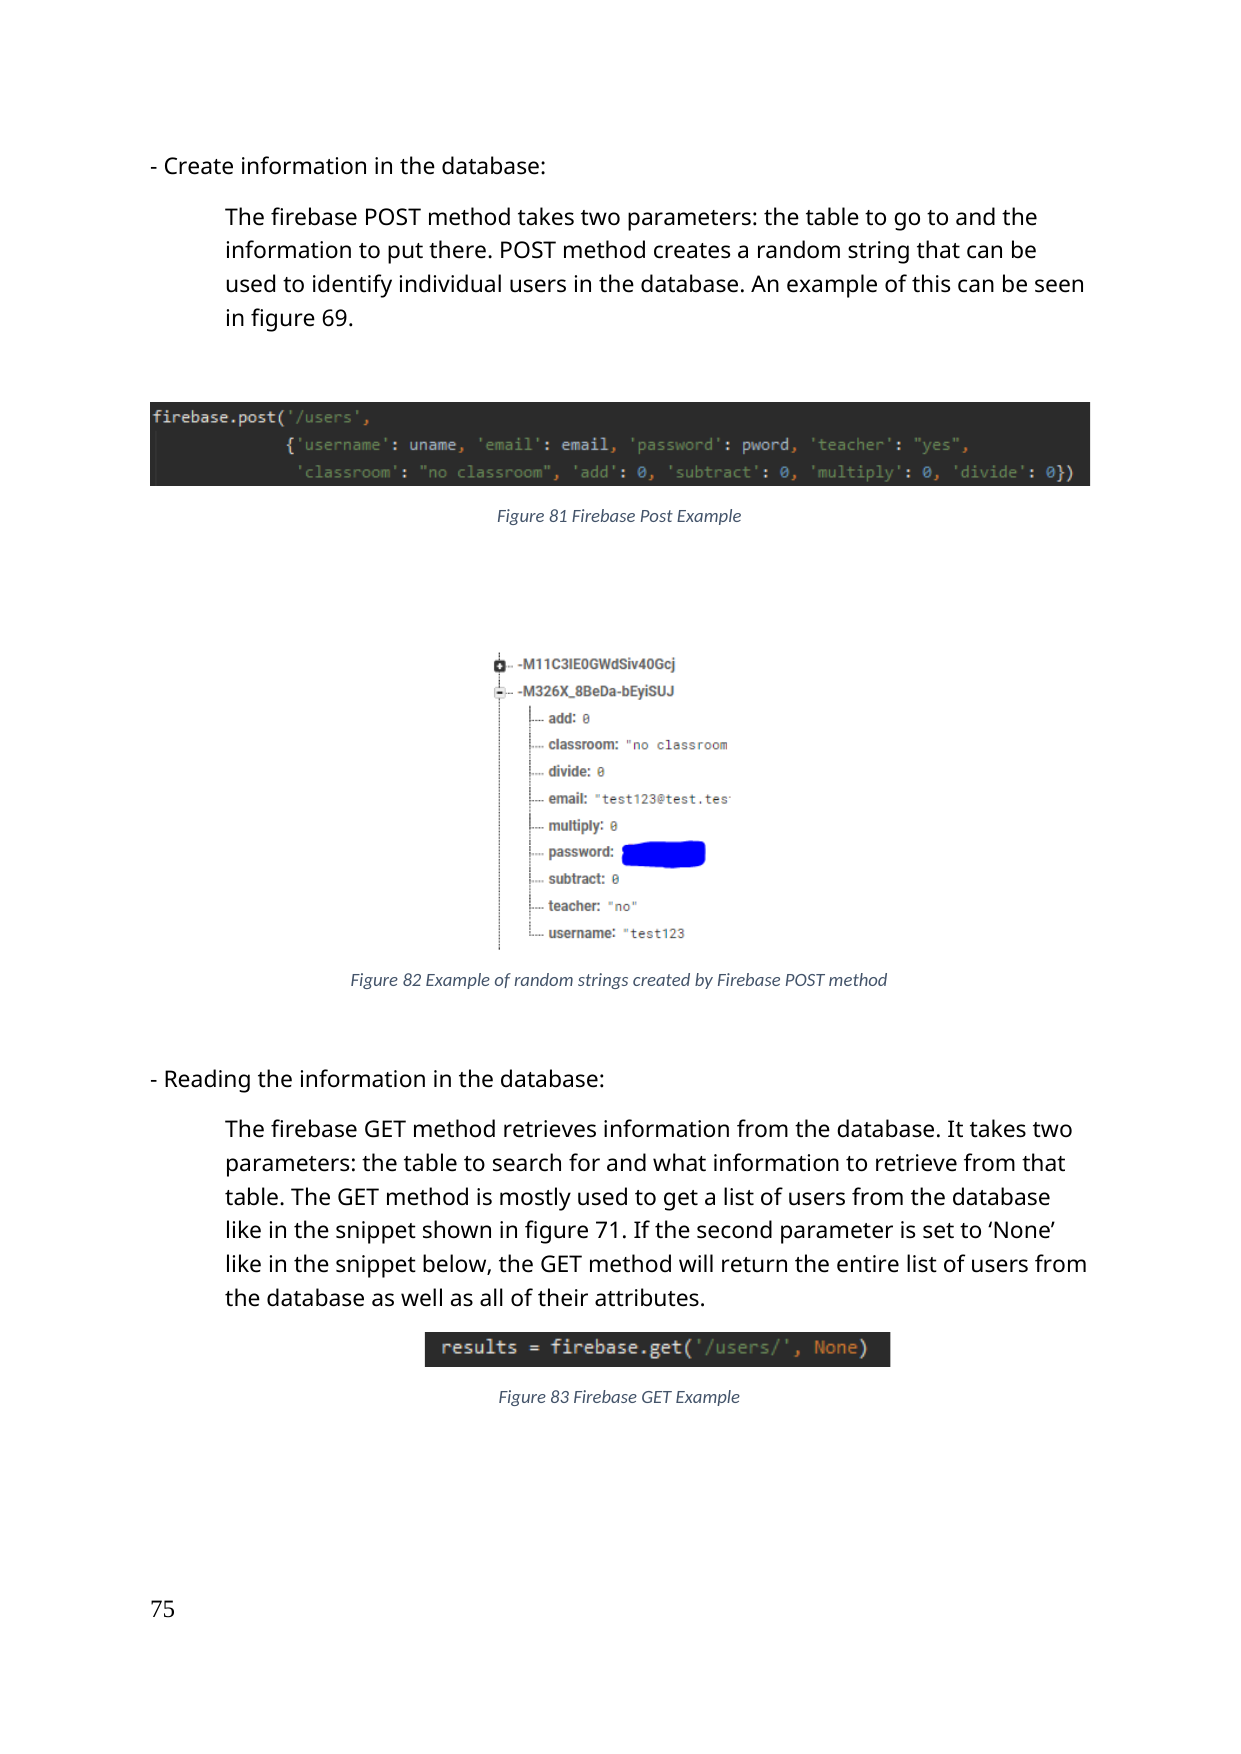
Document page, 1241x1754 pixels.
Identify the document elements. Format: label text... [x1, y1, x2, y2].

text The firebase GET method retrieves information from the database. It takes two parameters: the table to search for and what information to retrieve from that table. The GET method is mostly used to get a list of users from the database like in the snippet shown in figure 71. If the second parameter is set to ‘None’ like in the snippet below, the GET method will return the entire list of users from the database as well as all of their attributes. [225, 1113, 1090, 1313]
text The firebase POST method takes two parameters: the table to go to and the information to put there. POST method creates a random string that can be used to identify individual users in the database. An example of this can be seen in figure 69. [225, 200, 1090, 333]
picture [424, 1332, 891, 1367]
text - Reading the information in the database: [150, 1062, 1090, 1094]
text - Create information in the database: [150, 150, 1090, 181]
picture [150, 402, 1091, 486]
picture [480, 648, 760, 950]
